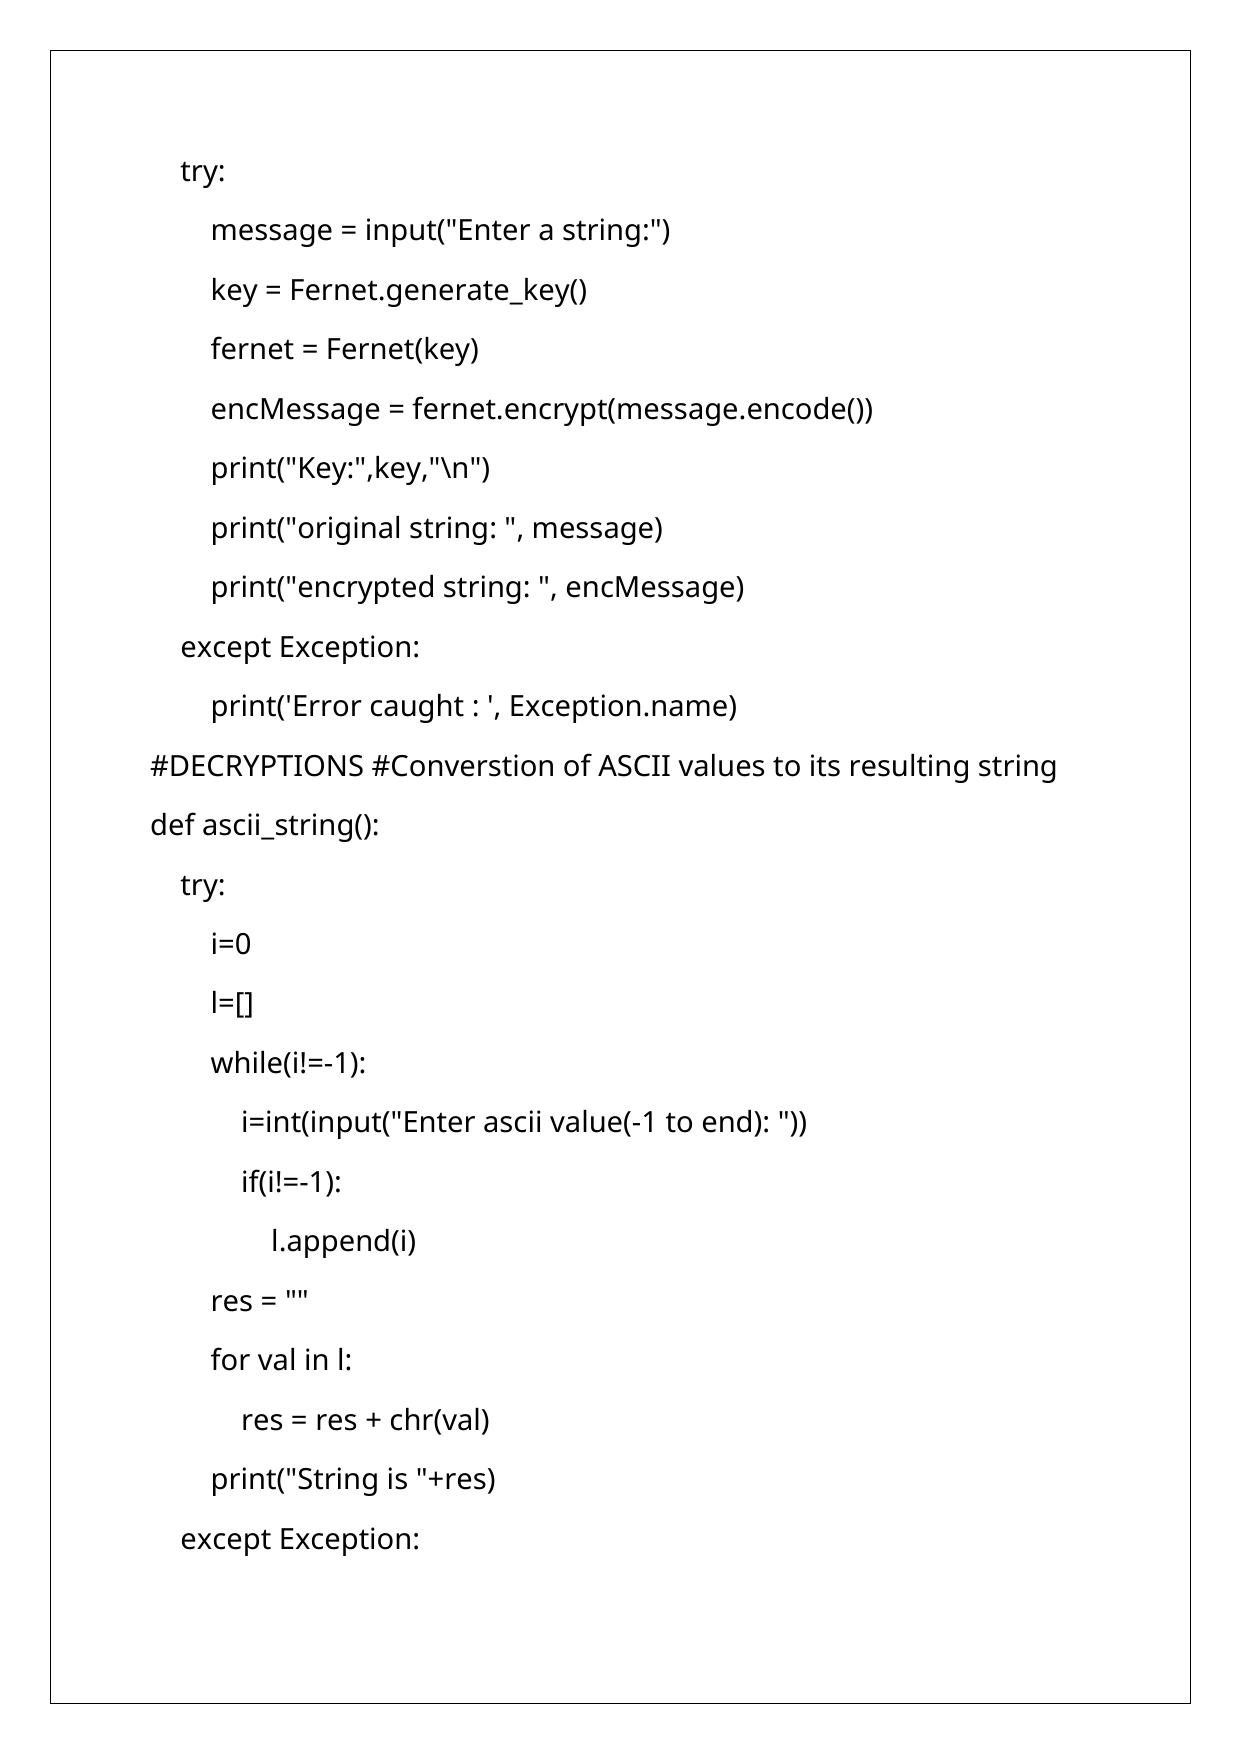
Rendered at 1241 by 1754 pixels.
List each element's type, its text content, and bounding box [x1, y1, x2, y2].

text key = Fernet.generate_key() [150, 269, 1090, 309]
text i=0 [150, 923, 1090, 963]
text l.append(i) [150, 1221, 1090, 1260]
text fernet = Fernet(key) [150, 328, 1090, 368]
text try: [150, 864, 1090, 903]
text while(i!=-1): [150, 1042, 1090, 1082]
text if(i!=-1): [150, 1161, 1090, 1201]
text i=int(input("Enter ascii value(-1 to end): ")) [150, 1102, 1090, 1141]
text res = res + chr(val) [150, 1399, 1090, 1439]
text res = "" [150, 1280, 1090, 1320]
text message = input("Enter a string:") [150, 209, 1090, 249]
text #DECRYPTIONS #Converstion of ASCII values to its resulting string [150, 745, 1090, 784]
text print('Error caught : ', Exception.name) [150, 685, 1090, 725]
text print("Key:",key,"\n") [150, 447, 1090, 487]
text print("String is "+res) [150, 1458, 1090, 1498]
text def ascii_string(): [150, 804, 1090, 844]
text l=[] [150, 983, 1090, 1022]
text for val in l: [150, 1339, 1090, 1379]
text encMessage = fernet.encrypt(message.encode()) [150, 388, 1090, 428]
text print("original string: ", message) [150, 507, 1090, 547]
text try: [150, 150, 1090, 190]
text except Exception: [150, 626, 1090, 666]
text print("encrypted string: ", encMessage) [150, 566, 1090, 606]
text except Exception: [150, 1518, 1090, 1558]
